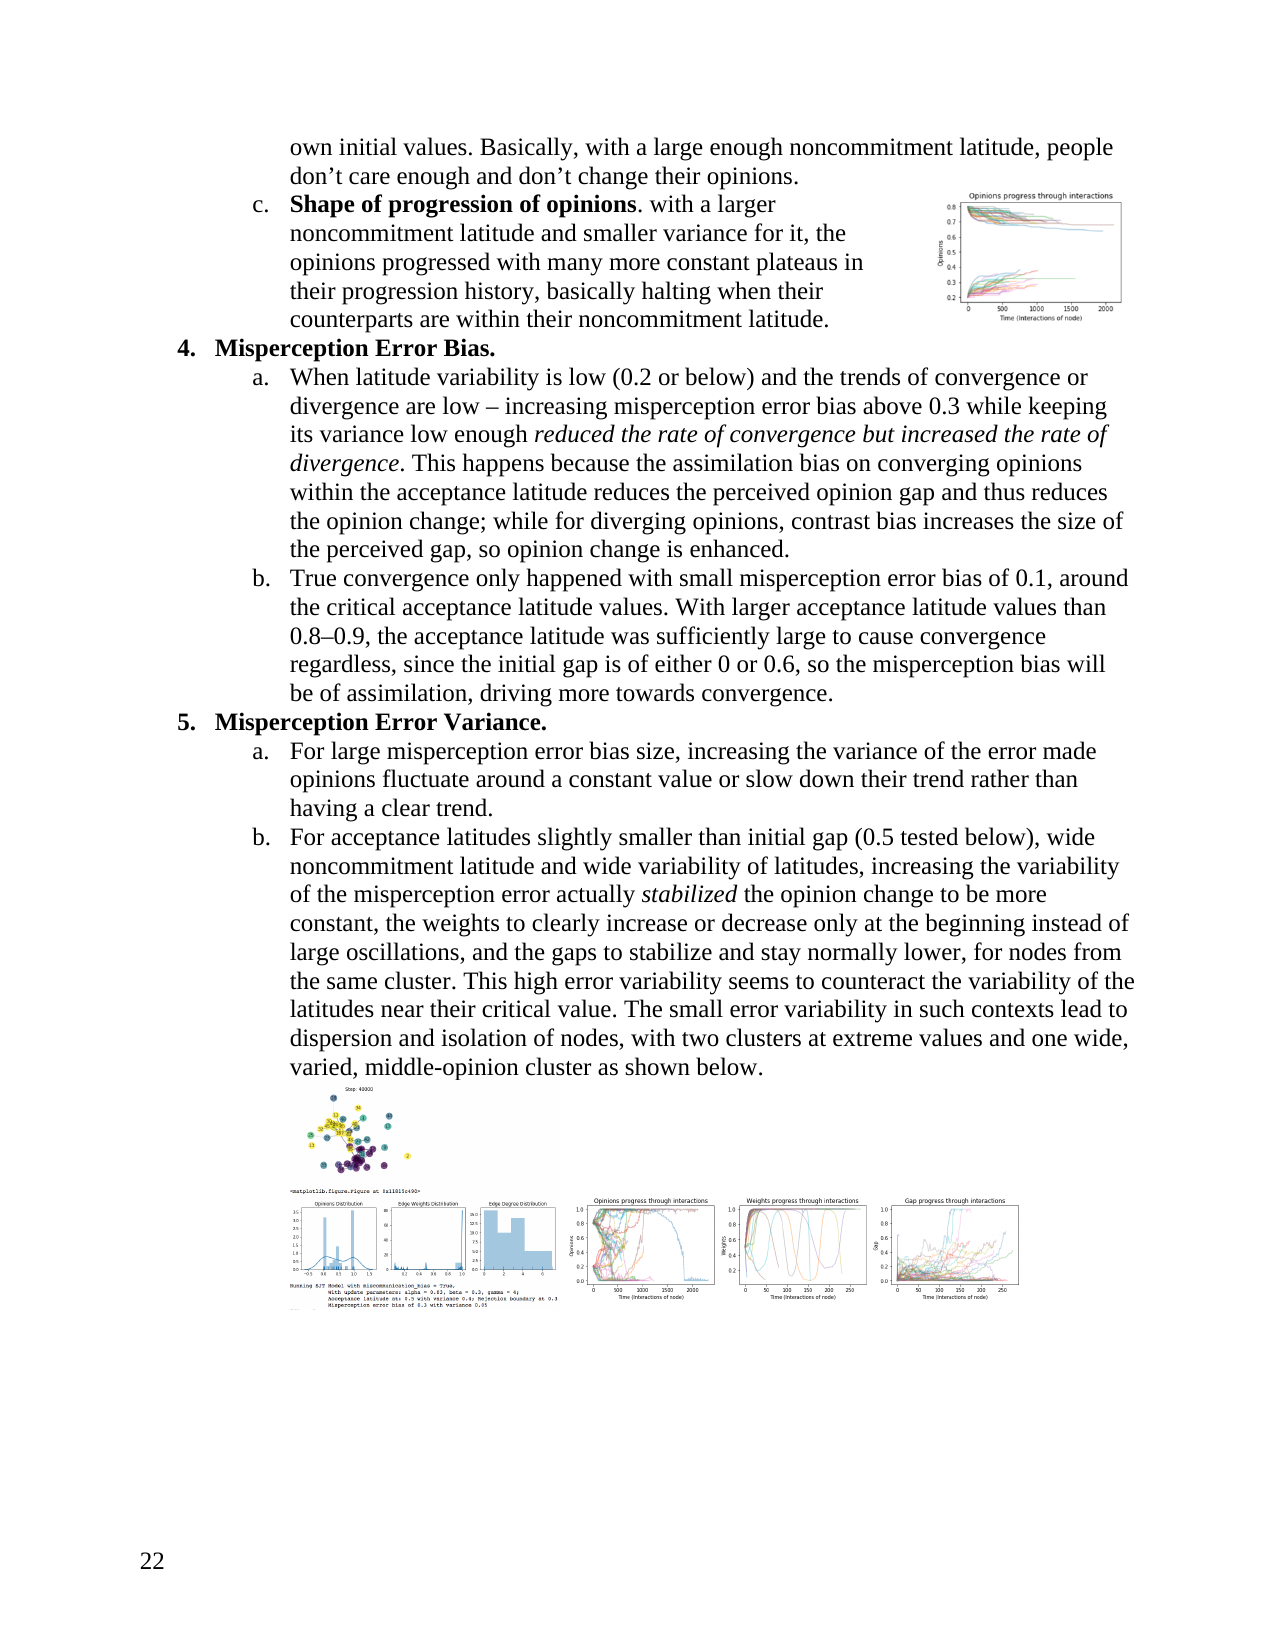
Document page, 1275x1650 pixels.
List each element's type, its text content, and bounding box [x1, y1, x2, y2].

list Misperception Error Bias. [177, 333, 1136, 362]
picture [929, 189, 1123, 323]
list When latitude variability is low (0.2 or below) and the trends of convergence or divergence are low – increasing misperception error bias above 0.3 while keeping its variance low enough reduced the rate of convergence but increased the rate of divergence. This happens because the assimilation bias on converging opinions within the acceptance latitude reduces the perceived opinion gap and thus reduces the opinion change; while for diverging opinions, contrast bias increases the size of the perceived gap, so opinion change is enhanced. [252, 362, 1136, 563]
picture [289, 1080, 1035, 1310]
list Shape of progression of opinions. with a larger noncommitment latitude and smaller variance for it, the opinions progressed with many more constant plateaus in their progression history, basically halting when their counterparts are within their noncommitment latitude. [252, 189, 1136, 333]
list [252, 132, 1136, 189]
list True convergence only happened with small misperception error bias of 0.1, around the critical acceptance latitude values. With larger acceptance latitude values than 0.8–0.9, the acceptance latitude was sufficiently large to cause convergence regardless, since the initial gap is of either 0 or 0.6, so the misperception bias will be of assimilation, driving more towards convergence. [252, 563, 1136, 707]
list For acceptance latitudes slightly smaller than initial gap (0.5 tested below), wide noncommitment latitude and wide variability of latitudes, increasing the variability of the misperception error actually stabilized the opinion change to be more constant, the weights to clearly increase or decrease only at the beginning instead of large oscillations, and the gaps to stabilize and stay normally lower, for nodes from the same cluster. This high error variability seems to counteract the variability of the latitudes near their critical value. The small error variability in such contexts lead to dispersion and isolation of nodes, with two clusters at extreme values and one wide, varied, middle-opinion cluster as shown below. [252, 822, 1136, 1081]
list Misperception Error Variance. [177, 707, 1136, 736]
list For large misperception error bias size, increasing the variance of the error made opinions fluctuate around a constant value or slow down their trend rather than having a clear trend. [252, 736, 1136, 822]
